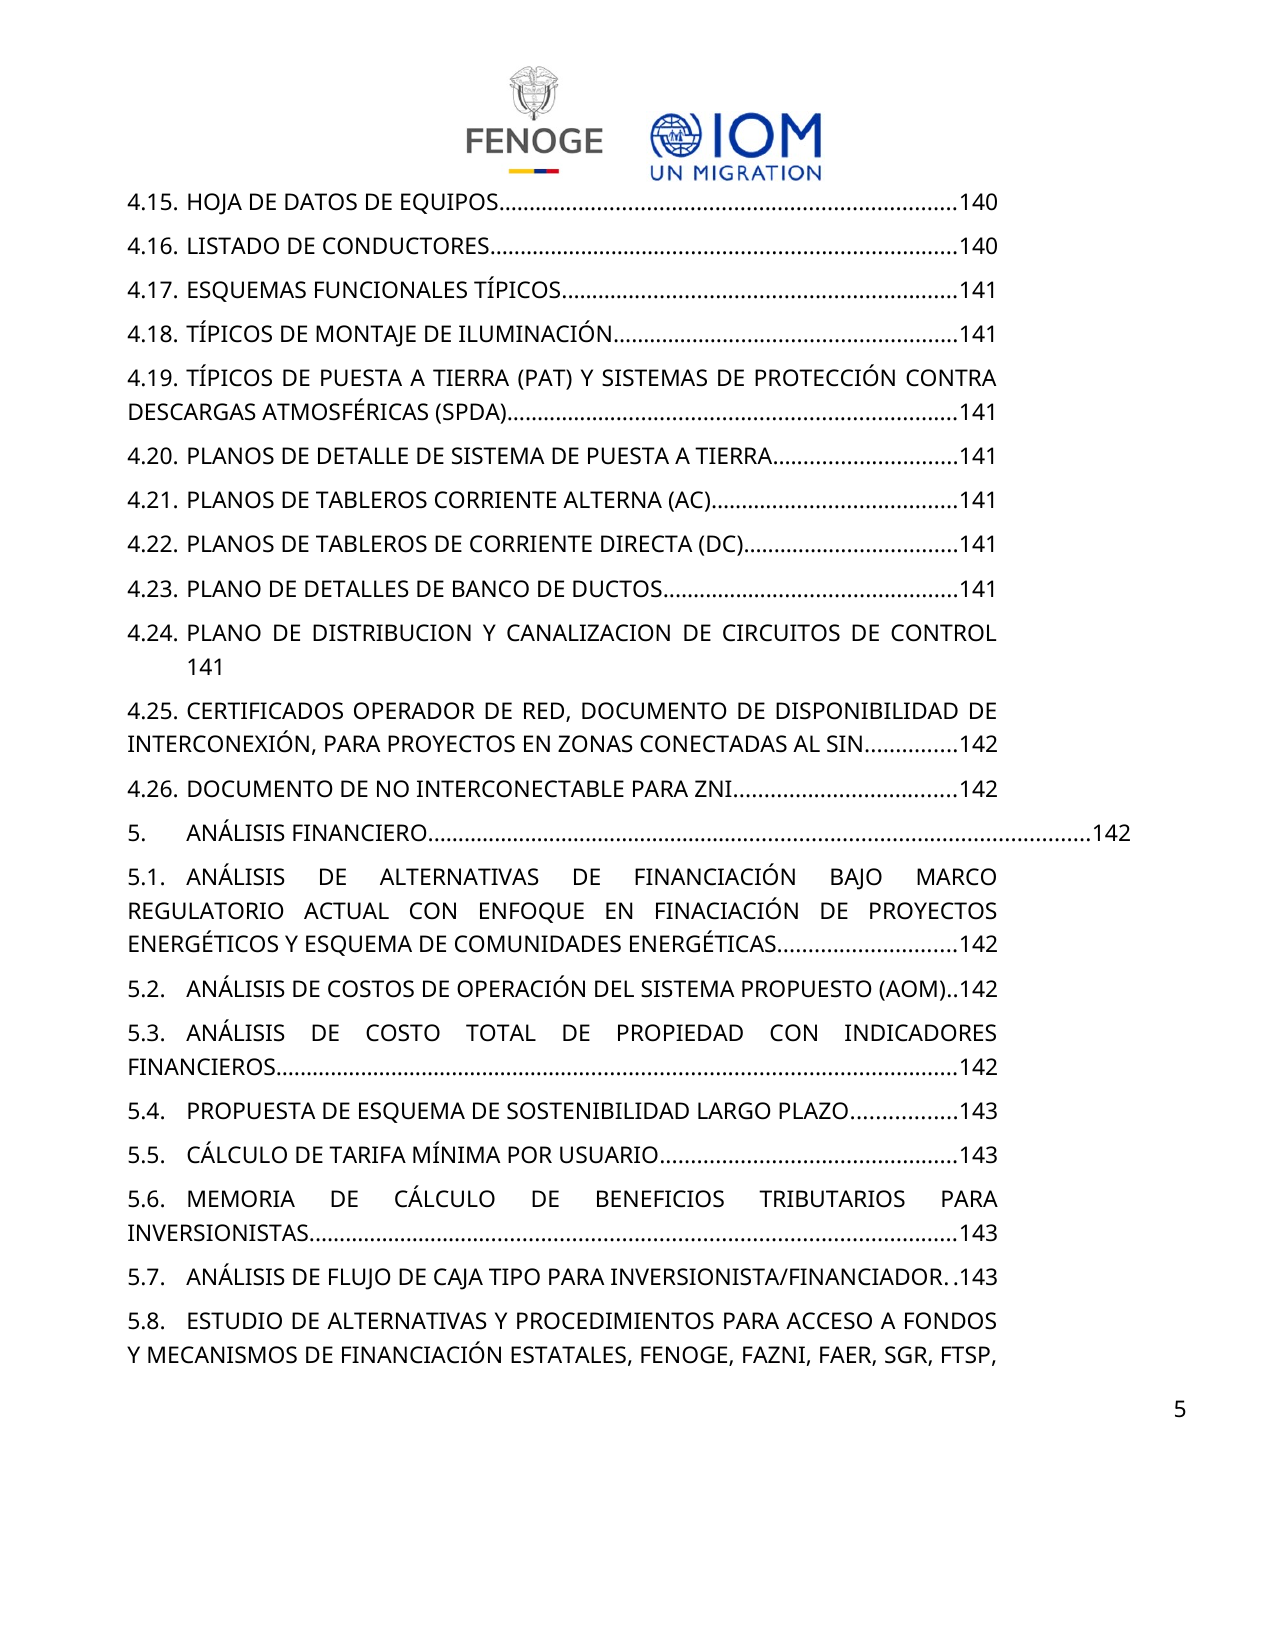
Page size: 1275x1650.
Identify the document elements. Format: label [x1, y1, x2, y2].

picture [450, 60, 622, 179]
picture [646, 111, 825, 182]
